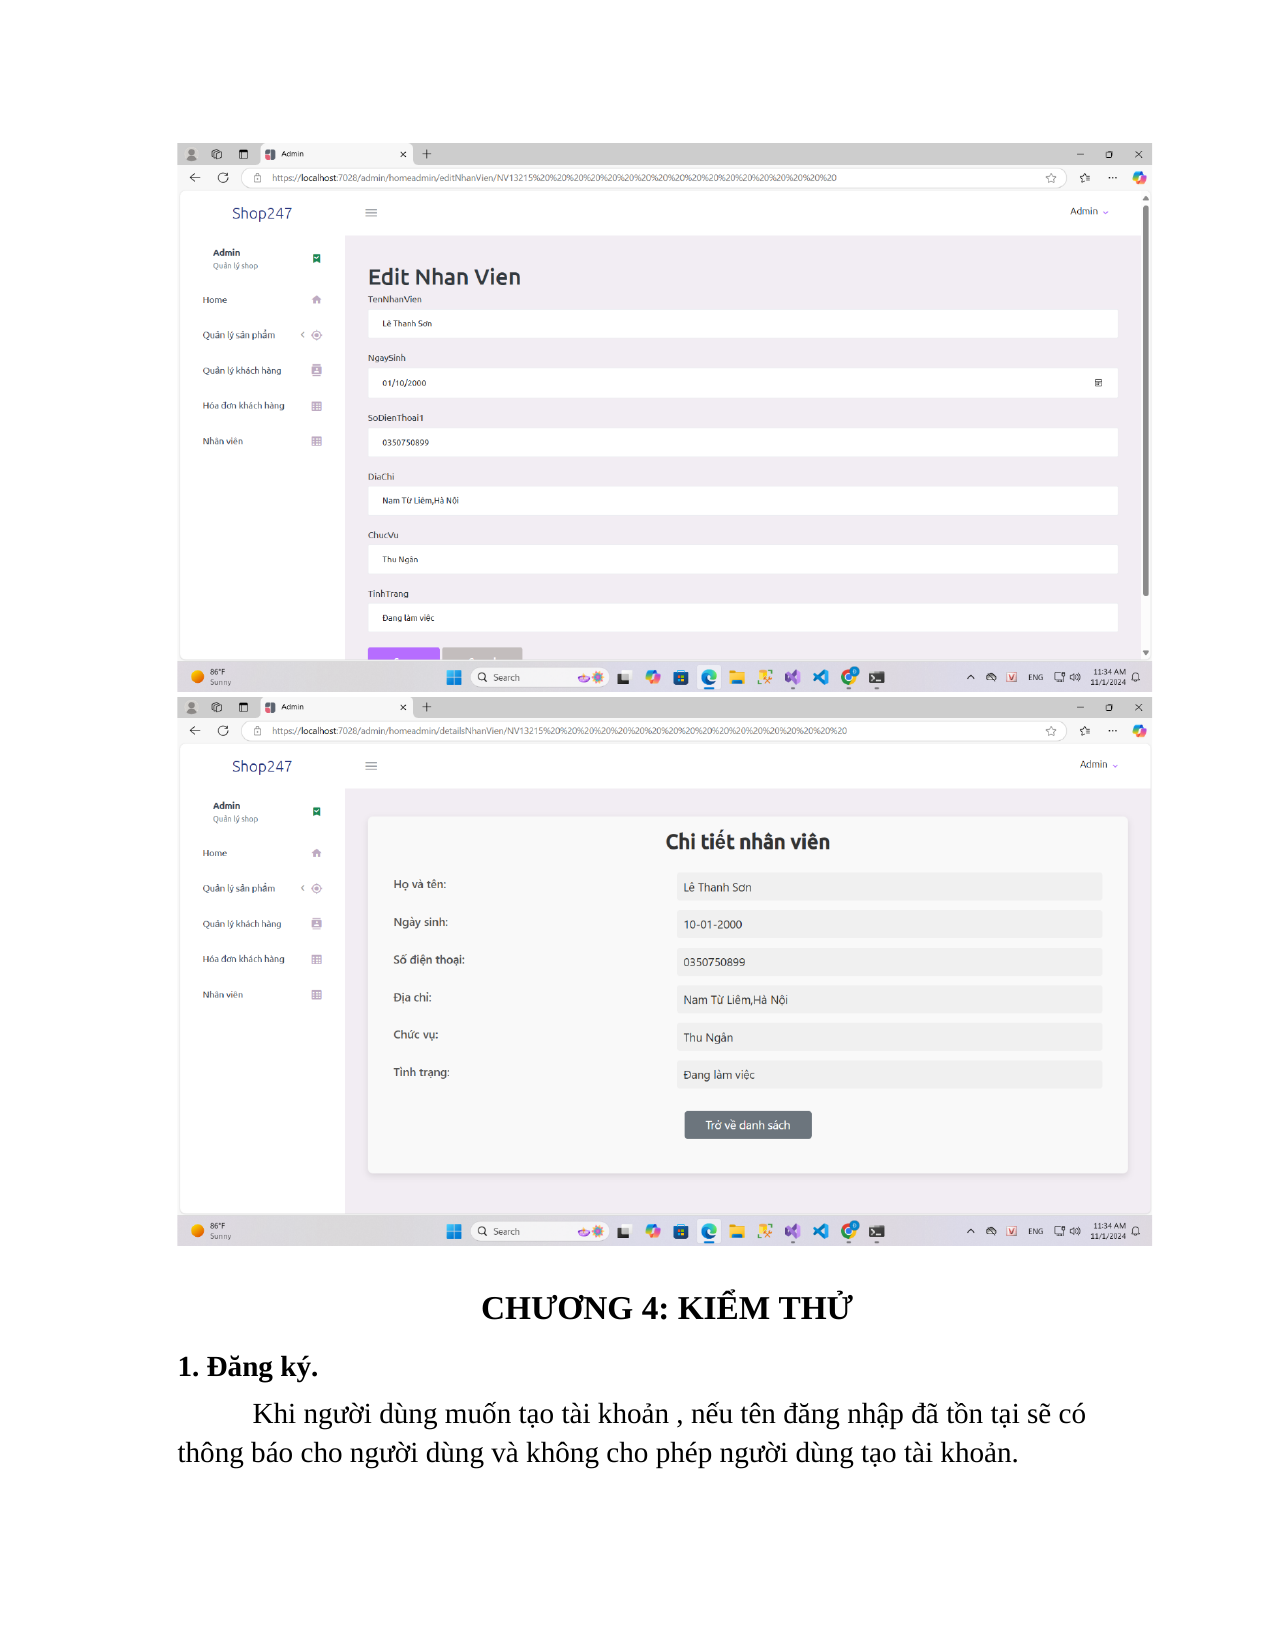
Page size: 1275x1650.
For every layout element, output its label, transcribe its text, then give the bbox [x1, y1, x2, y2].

text Khi người dùng muốn tạo tài khoản , nếu tên đăng nhập đã tồn tại sẽ có thông báo cho người dùng và không cho phép người dùng tạo tài khoản. [177, 1397, 1157, 1469]
picture [177, 697, 1153, 1246]
picture [177, 143, 1153, 692]
subtitle 1. Đăng ký. [177, 1349, 1157, 1383]
subtitle CHƯƠNG 4: KIỂM THỬ [177, 1288, 1157, 1327]
